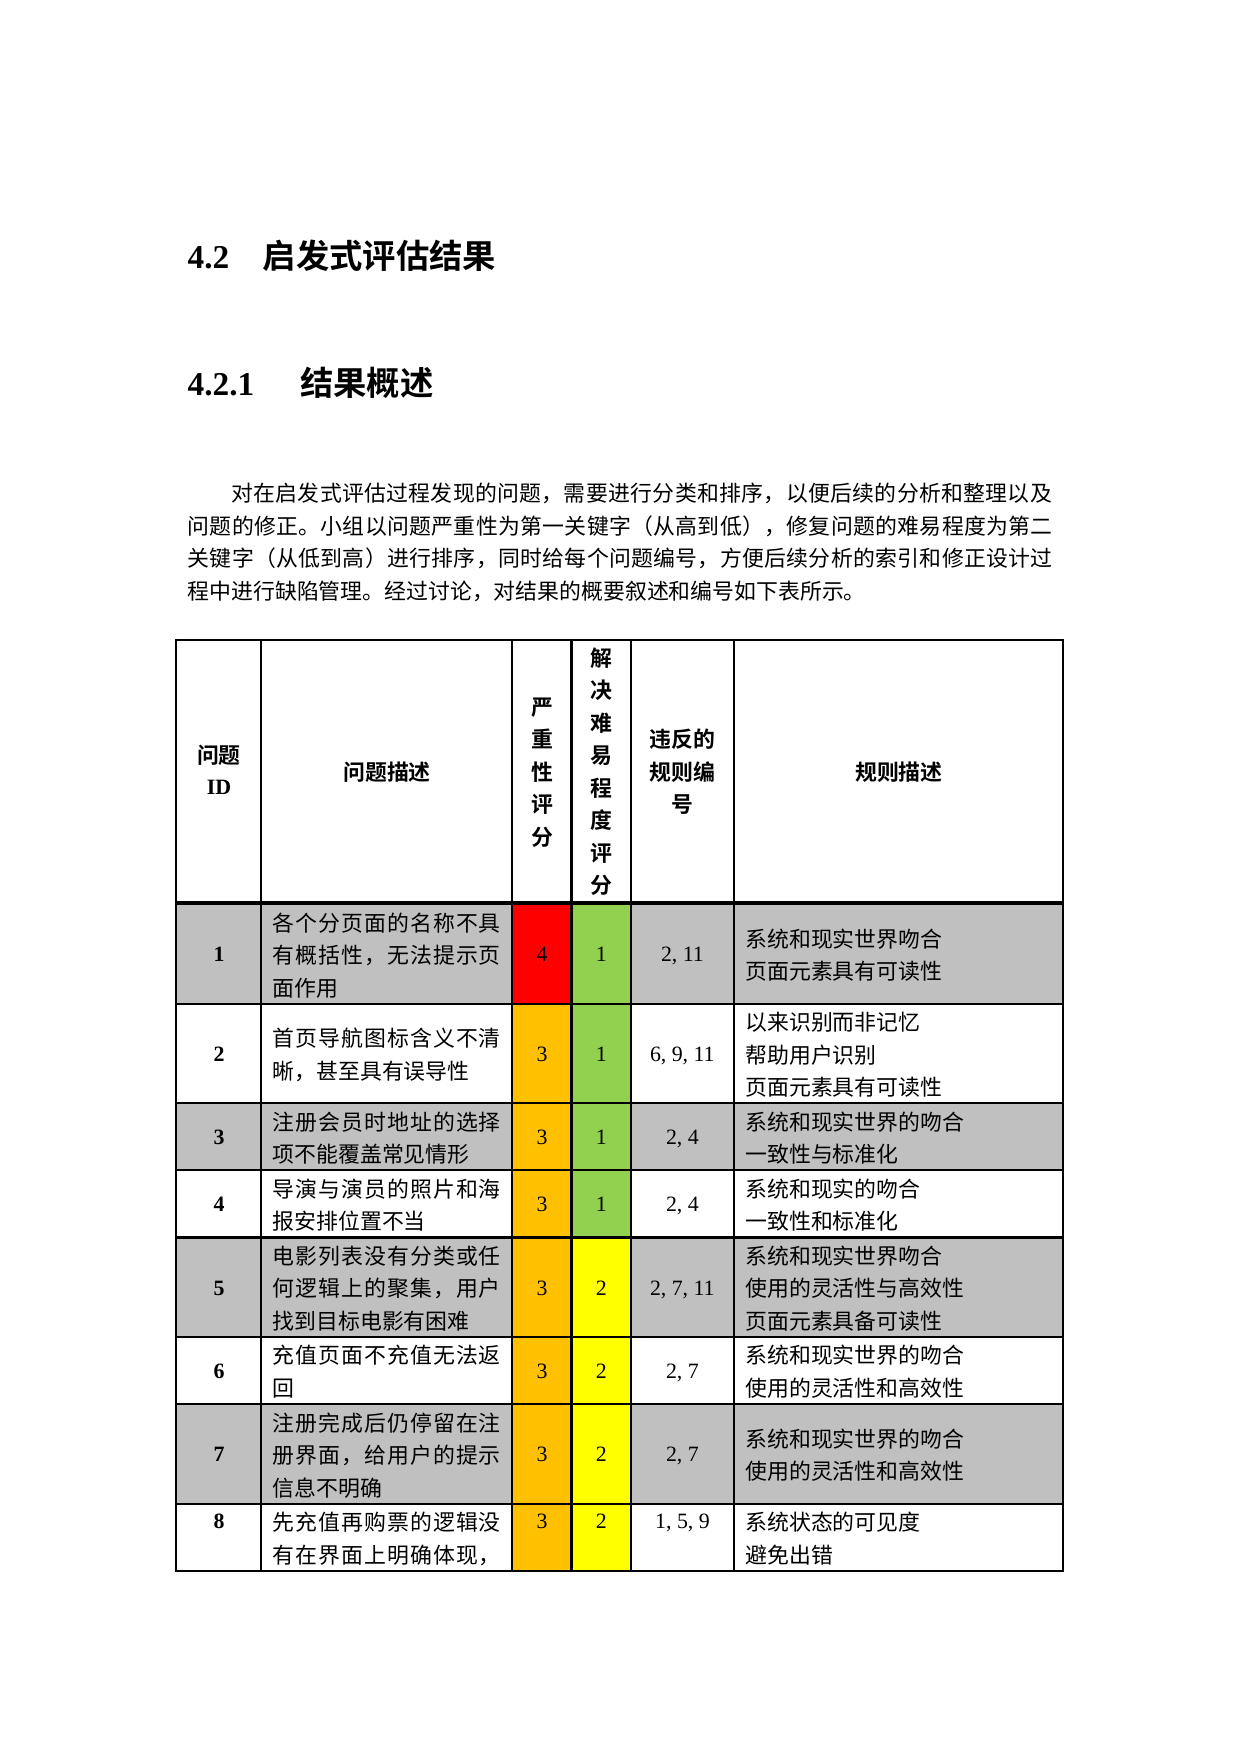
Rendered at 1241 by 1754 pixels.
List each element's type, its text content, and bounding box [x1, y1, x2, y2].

table_cell 3 [513, 1005, 570, 1102]
table_cell 1 [573, 1005, 630, 1102]
table_cell 充值页面不充值无法返回 [262, 1338, 511, 1403]
table_cell 2 [573, 1338, 630, 1403]
table_cell 3 [177, 1104, 260, 1169]
table_cell 注册完成后仍停留在注册界面，给用户的提示信息不明确 [262, 1405, 511, 1503]
table_cell 2 [573, 1505, 630, 1570]
table_cell 2, 11 [632, 905, 733, 1003]
table_cell 1 [573, 1104, 630, 1169]
table_cell 4 [513, 905, 570, 1003]
table_cell 系统和现实世界吻合 使用的灵活性与高效性 页面元素具备可读性 [735, 1239, 1062, 1336]
table_cell 5 [177, 1239, 260, 1336]
table_cell 4 [177, 1171, 260, 1236]
table_cell 1, 5, 9 [632, 1505, 733, 1570]
table_cell 2 [177, 1005, 260, 1102]
table_cell 电影列表没有分类或任何逻辑上的聚集，用户找到目标电影有困难 [262, 1239, 511, 1336]
subtitle 启发式评估结果 [187, 222, 1053, 287]
table_cell 2, 4 [632, 1104, 733, 1169]
table_cell 1 [573, 905, 630, 1003]
table_cell 注册会员时地址的选择项不能覆盖常见情形 [262, 1104, 511, 1169]
text 对在启发式评估过程发现的问题，需要进行分类和排序，以便后续的分析和整理以及问题的修正。小组以问题严重性为第一关键字（从高到低），修复问题的难易程度为第二关键字（从低到高）进行排序，同时给每个问题编号，方便后续分析的索引和修正设计过程中进行缺陷管理。经过讨论，对结果的概要叙述和编号如下表所示。 [187, 476, 1053, 606]
table_cell 系统和现实世界的吻合 一致性与标准化 [735, 1104, 1062, 1169]
table_cell 首页导航图标含义不清晰，甚至具有误导性 [262, 1005, 511, 1102]
table_cell 3 [513, 1239, 570, 1336]
table_cell 2, 7, 11 [632, 1239, 733, 1336]
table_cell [735, 1505, 1062, 1570]
table_cell 系统和现实世界的吻合 使用的灵活性和高效性 [735, 1338, 1062, 1403]
table_cell 系统和现实世界吻合 页面元素具有可读性 [735, 905, 1062, 1003]
table_cell 3 [513, 1104, 570, 1169]
table_cell 2, 4 [632, 1171, 733, 1236]
subtitle 结果概述 [187, 349, 1053, 414]
table_header 规则描述 [735, 641, 1062, 901]
table_cell 3 [513, 1171, 570, 1236]
table_cell 2 [573, 1239, 630, 1336]
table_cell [262, 1505, 511, 1570]
table_cell 2, 7 [632, 1405, 733, 1503]
table_cell 3 [513, 1505, 570, 1570]
table_cell 6 [177, 1338, 260, 1403]
table_cell 系统和现实的吻合 一致性和标准化 [735, 1171, 1062, 1236]
table_cell 3 [513, 1338, 570, 1403]
table_cell 系统和现实世界的吻合 使用的灵活性和高效性 [735, 1405, 1062, 1503]
table_cell 2 [573, 1405, 630, 1503]
table_header 解决难易程度评分 [573, 641, 630, 901]
table_cell 导演与演员的照片和海报安排位置不当 [262, 1171, 511, 1236]
table_header 问题描述 [262, 641, 511, 901]
table_header 问题ID [177, 641, 260, 901]
table_cell 1 [573, 1171, 630, 1236]
table_cell 各个分页面的名称不具有概括性，无法提示页面作用 [262, 905, 511, 1003]
table_cell 1 [177, 905, 260, 1003]
table_header 违反的规则编号 [632, 641, 733, 901]
table_cell 8 [177, 1505, 260, 1570]
table_header 严重性评分 [513, 641, 570, 901]
table_cell 以来识别而非记忆 帮助用户识别 页面元素具有可读性 [735, 1005, 1062, 1102]
table_cell 6, 9, 11 [632, 1005, 733, 1102]
table_cell 3 [513, 1405, 570, 1503]
table_cell 7 [177, 1405, 260, 1503]
table_cell 2, 7 [632, 1338, 733, 1403]
